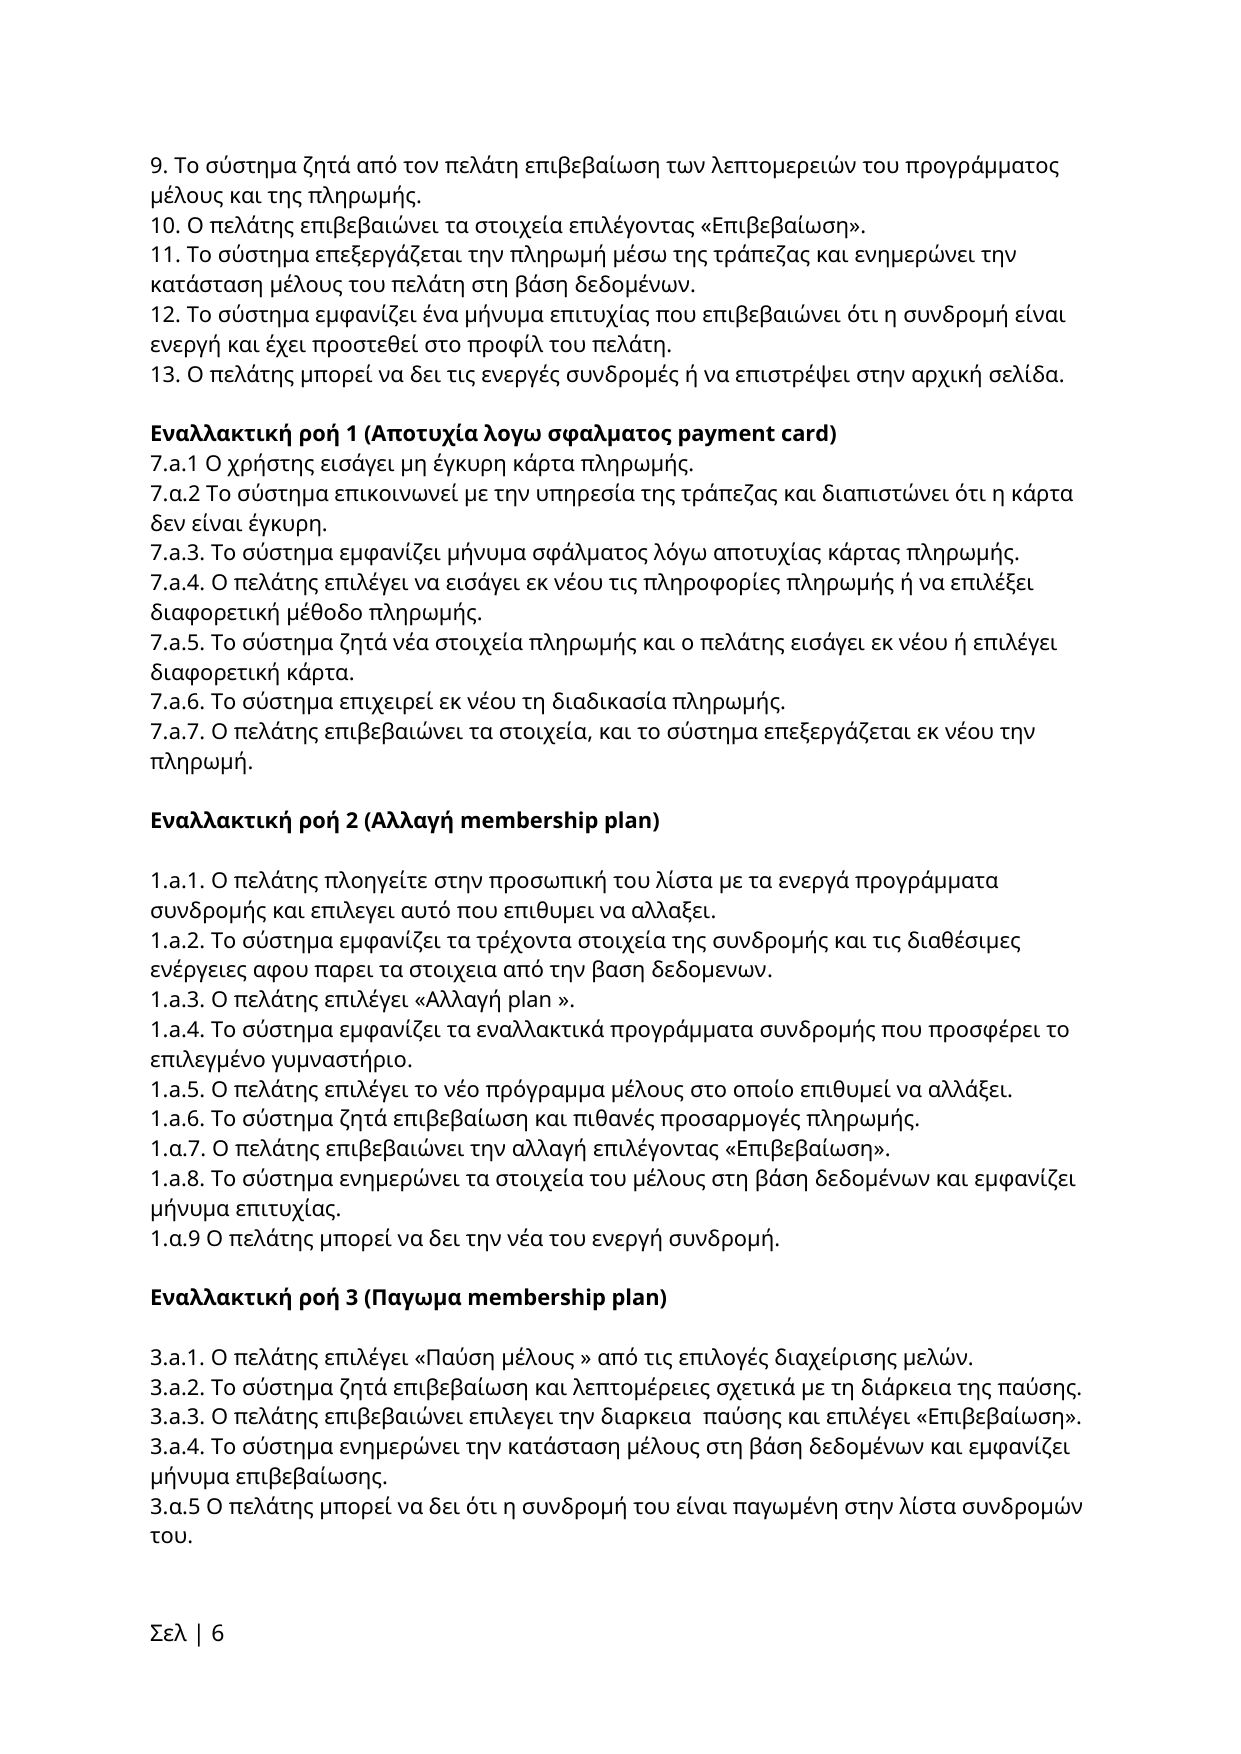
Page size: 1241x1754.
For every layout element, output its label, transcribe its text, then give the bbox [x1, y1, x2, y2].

text Εναλλακτική ροή 2 (Αλλαγή membership plan) [150, 805, 1090, 835]
text 1.α.7. Ο πελάτης επιβεβαιώνει την αλλαγή επιλέγοντας «Επιβεβαίωση». [150, 1133, 1090, 1163]
text 13. Ο πελάτης μπορεί να δει τις ενεργές συνδρομές ή να επιστρέψει στην αρχική σελίδα. [150, 358, 1090, 388]
text 1.a.1. Ο πελάτης πλοηγείτε στην προσωπική του λίστα με τα ενεργά προγράμματα συνδρομής και επιλεγει αυτό που επιθυμει να αλλαξει. [150, 865, 1090, 924]
text 7.a.3. Το σύστημα εμφανίζει μήνυμα σφάλματος λόγω αποτυχίας κάρτας πληρωμής. [150, 537, 1090, 567]
text 11. Το σύστημα επεξεργάζεται την πληρωμή μέσω της τράπεζας και ενημερώνει την κατάσταση μέλους του πελάτη στη βάση δεδομένων. [150, 239, 1090, 299]
text 7.a.4. Ο πελάτης επιλέγει να εισάγει εκ νέου τις πληροφορίες πληρωμής ή να επιλέξει διαφορετική μέθοδο πληρωμής. [150, 567, 1090, 627]
text 3.a.1. Ο πελάτης επιλέγει «Παύση μέλους » από τις επιλογές διαχείρισης μελών. [150, 1342, 1090, 1371]
text 9. Το σύστημα ζητά από τον πελάτη επιβεβαίωση των λεπτομερειών του προγράμματος μέλους και της πληρωμής. [150, 150, 1090, 209]
text 1.a.3. Ο πελάτης επιλέγει «Αλλαγή plan ». [150, 984, 1090, 1014]
text 7.a.5. Το σύστημα ζητά νέα στοιχεία πληρωμής και ο πελάτης εισάγει εκ νέου ή επιλέγει διαφορετική κάρτα. [150, 627, 1090, 686]
text Εναλλακτική ροή 3 (Παγωμα membership plan) [150, 1282, 1090, 1312]
text 3.α.5 Ο πελάτης μπορεί να δει ότι η συνδρομή του είναι παγωμένη στην λίστα συνδρομών του. [150, 1491, 1090, 1550]
text Εναλλακτική ροή 1 (Aποτυχία λογω σφαλματος payment card) [150, 418, 1090, 448]
text 12. Το σύστημα εμφανίζει ένα μήνυμα επιτυχίας που επιβεβαιώνει ότι η συνδρομή είναι ενεργή και έχει προστεθεί στο προφίλ του πελάτη. [150, 299, 1090, 358]
text 3.a.2. Το σύστημα ζητά επιβεβαίωση και λεπτομέρειες σχετικά με τη διάρκεια της παύσης. [150, 1371, 1090, 1401]
text 3.a.3. Ο πελάτης επιβεβαιώνει επιλεγει την διαρκεια παύσης και επιλέγει «Επιβεβαίωση». [150, 1401, 1090, 1431]
text 1.a.5. Ο πελάτης επιλέγει το νέο πρόγραμμα μέλους στο οποίο επιθυμεί να αλλάξει. [150, 1073, 1090, 1103]
text 3.a.4. Το σύστημα ενημερώνει την κατάσταση μέλους στη βάση δεδομένων και εμφανίζει μήνυμα επιβεβαίωσης. [150, 1431, 1090, 1491]
text 10. Ο πελάτης επιβεβαιώνει τα στοιχεία επιλέγοντας «Επιβεβαίωση». [150, 209, 1090, 239]
text 7.α.2 Το σύστημα επικοινωνεί με την υπηρεσία της τράπεζας και διαπιστώνει ότι η κάρτα δεν είναι έγκυρη. [150, 478, 1090, 537]
text 1.α.9 Ο πελάτης μπορεί να δει την νέα του ενεργή συνδρομή. [150, 1222, 1090, 1252]
text 1.a.4. Το σύστημα εμφανίζει τα εναλλακτικά προγράμματα συνδρομής που προσφέρει το επιλεγμένο γυμναστήριο. [150, 1014, 1090, 1073]
text 7.a.1 Ο χρήστης εισάγει μη έγκυρη κάρτα πληρωμής. [150, 448, 1090, 478]
text 1.a.2. Το σύστημα εμφανίζει τα τρέχοντα στοιχεία της συνδρομής και τις διαθέσιμες ενέργειες αφου παρει τα στοιχεια από την βαση δεδομενων. [150, 924, 1090, 984]
text 7.a.6. Το σύστημα επιχειρεί εκ νέου τη διαδικασία πληρωμής. [150, 686, 1090, 716]
text 7.a.7. Ο πελάτης επιβεβαιώνει τα στοιχεία, και το σύστημα επεξεργάζεται εκ νέου την πληρωμή. [150, 716, 1090, 776]
text 1.a.8. Το σύστημα ενημερώνει τα στοιχεία του μέλους στη βάση δεδομένων και εμφανίζει μήνυμα επιτυχίας. [150, 1163, 1090, 1222]
text 1.a.6. Το σύστημα ζητά επιβεβαίωση και πιθανές προσαρμογές πληρωμής. [150, 1103, 1090, 1133]
